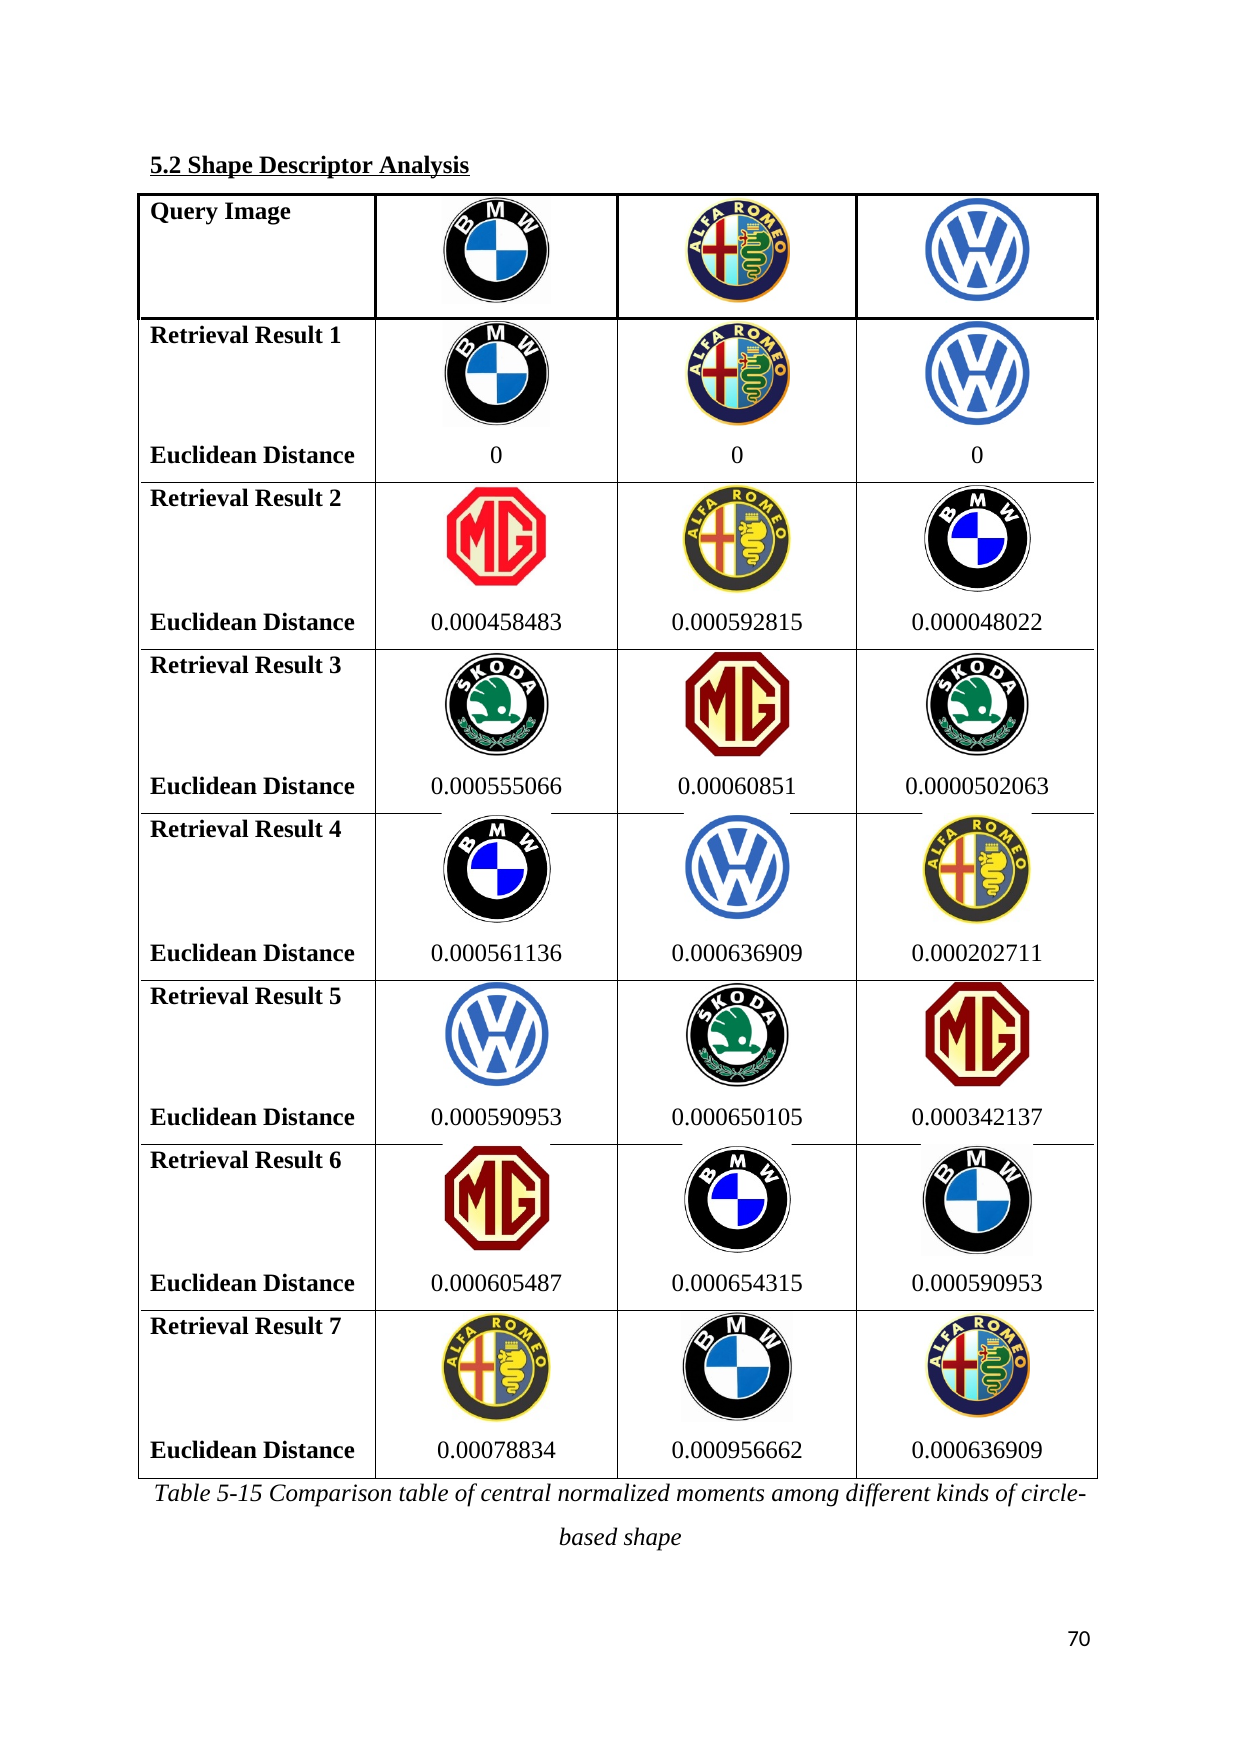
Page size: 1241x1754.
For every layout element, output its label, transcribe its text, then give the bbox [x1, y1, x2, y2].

table_cell 0.00060851 [618, 771, 856, 813]
table_header Query Image [140, 196, 374, 317]
picture [683, 813, 790, 921]
table_cell 0.0000502063 [857, 771, 1097, 813]
table_cell Euclidean Distance [139, 1436, 375, 1477]
table_cell 0.000654315 [618, 1269, 856, 1310]
table_cell [857, 649, 1097, 771]
picture [682, 483, 792, 594]
table_cell [857, 1144, 1097, 1268]
table_header [619, 196, 855, 317]
table_cell [376, 814, 617, 938]
table_cell 0.000561136 [376, 938, 617, 980]
table_cell Euclidean Distance [139, 607, 375, 649]
table_cell [618, 320, 856, 440]
table_cell 0.000636909 [857, 1436, 1097, 1477]
table_cell [857, 813, 1097, 938]
table_cell 0.000590953 [376, 1102, 617, 1144]
table_cell Retrieval Result 7 [139, 1310, 375, 1436]
picture [442, 650, 551, 758]
picture [441, 1311, 552, 1423]
table_cell [376, 1311, 617, 1436]
table_cell [376, 1145, 617, 1268]
table_cell Retrieval Result 1 [139, 317, 375, 440]
picture [682, 1144, 792, 1254]
picture [683, 981, 791, 1089]
picture [923, 1311, 1030, 1419]
table_cell [376, 981, 617, 1102]
picture [442, 320, 551, 427]
picture [442, 1144, 551, 1251]
picture [683, 650, 791, 757]
table_cell Euclidean Distance [139, 1269, 375, 1310]
table_cell 0.000956662 [618, 1436, 856, 1477]
table_cell 0 [857, 440, 1097, 482]
table_cell 0.000605487 [376, 1269, 617, 1310]
table_cell 0 [376, 440, 617, 482]
picture [920, 1144, 1034, 1256]
picture [443, 483, 550, 590]
subtitle 5.2 Shape Descriptor Analysis [150, 150, 1090, 179]
picture [441, 813, 552, 924]
table_cell 0.00078834 [376, 1436, 617, 1477]
table_cell Retrieval Result 6 [139, 1144, 375, 1268]
text Table 5-15 Comparison table of central normalized moments among different kinds of circle-based shape [150, 1479, 1090, 1550]
table_cell Retrieval Result 3 [139, 649, 375, 771]
table_cell 0.000202711 [857, 938, 1097, 980]
table_cell Euclidean Distance [139, 938, 375, 980]
table_cell [618, 1311, 856, 1436]
table_header [858, 196, 1096, 317]
table_cell 0.000458483 [376, 607, 617, 649]
table_cell [376, 320, 617, 440]
table_cell 0.000636909 [618, 938, 856, 980]
table_cell 0.000590953 [857, 1269, 1097, 1310]
picture [923, 981, 1031, 1087]
table_cell Retrieval Result 2 [139, 482, 375, 607]
picture [923, 196, 1030, 303]
table_cell 0.000555066 [376, 771, 617, 813]
table_cell 0.000342137 [857, 1102, 1097, 1144]
table_cell Retrieval Result 5 [139, 980, 375, 1102]
table_cell Euclidean Distance [139, 440, 375, 482]
table_cell 0.000592815 [618, 607, 856, 649]
picture [680, 1311, 794, 1422]
picture [923, 320, 1030, 427]
table_cell Retrieval Result 4 [139, 813, 375, 938]
table_cell 0.000650105 [618, 1102, 856, 1144]
picture [683, 196, 790, 304]
table_cell [376, 650, 617, 771]
table_cell [857, 980, 1097, 1102]
picture [922, 813, 1032, 925]
table_header [377, 196, 616, 317]
table_cell [618, 1145, 856, 1268]
table_cell [857, 482, 1097, 607]
table_cell [618, 814, 856, 938]
table_cell Euclidean Distance [139, 1102, 375, 1144]
picture [443, 981, 550, 1088]
table_cell Euclidean Distance [139, 771, 375, 813]
picture [441, 196, 551, 304]
table_cell 0 [618, 440, 856, 482]
table_cell 0.000048022 [857, 607, 1097, 649]
table_cell [857, 317, 1097, 440]
picture [923, 650, 1031, 758]
picture [922, 483, 1032, 593]
table_cell [376, 483, 617, 607]
table_cell [618, 483, 856, 607]
table_cell [618, 650, 856, 771]
picture [683, 320, 790, 427]
table_cell [618, 981, 856, 1102]
table_cell [857, 1310, 1097, 1436]
